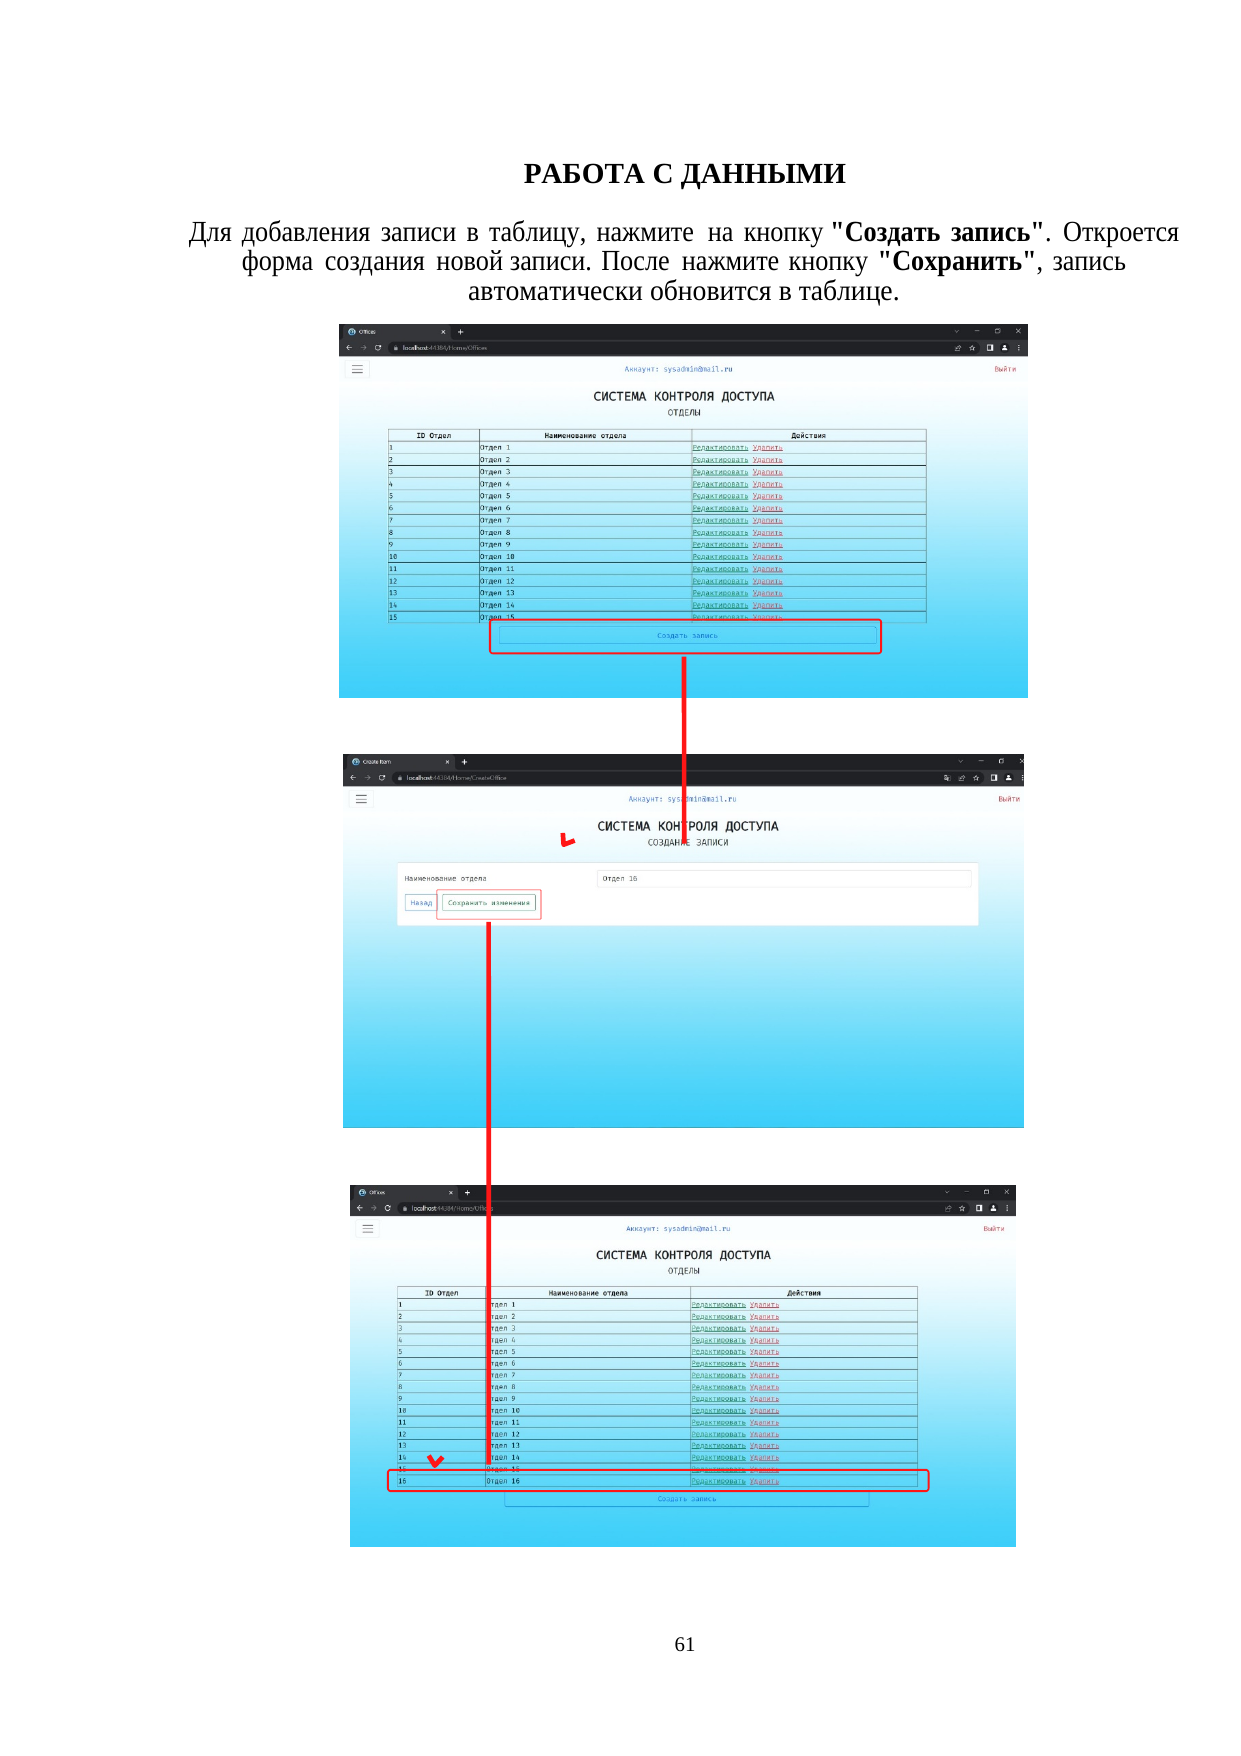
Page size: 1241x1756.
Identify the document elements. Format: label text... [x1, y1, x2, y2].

picture [350, 1185, 1016, 1547]
picture [343, 754, 1024, 1128]
picture [339, 324, 1028, 698]
text РАБОТА С ДАННЫМИ [144, 156, 1226, 190]
text Для добавления записи в таблицу, нажмите на кнопку "Создать запись". Откроется форма создания новой записи. После нажмите кнопку "Сохранить", запись автоматически обновится в таблице. [166, 218, 1202, 307]
